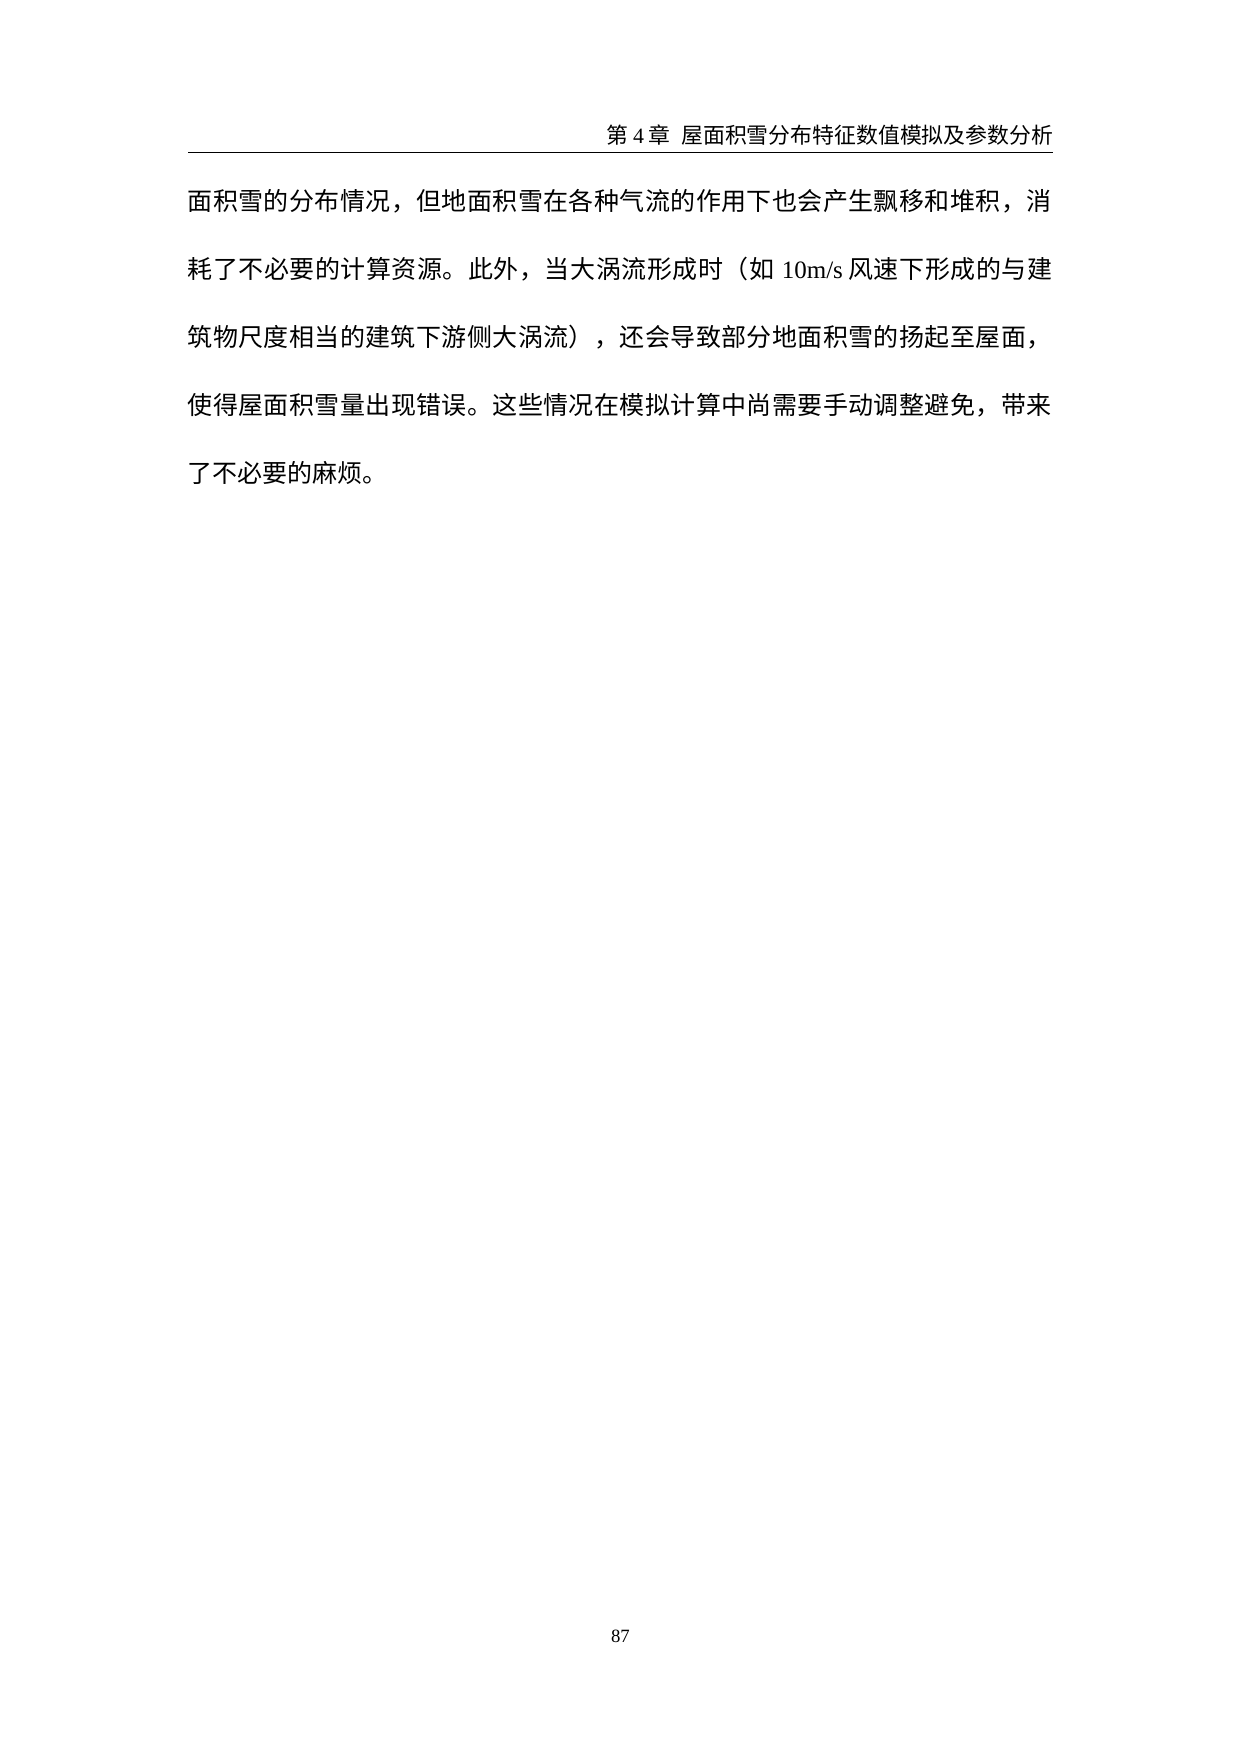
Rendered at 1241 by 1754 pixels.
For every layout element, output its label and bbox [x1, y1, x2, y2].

list [187, 166, 1053, 505]
